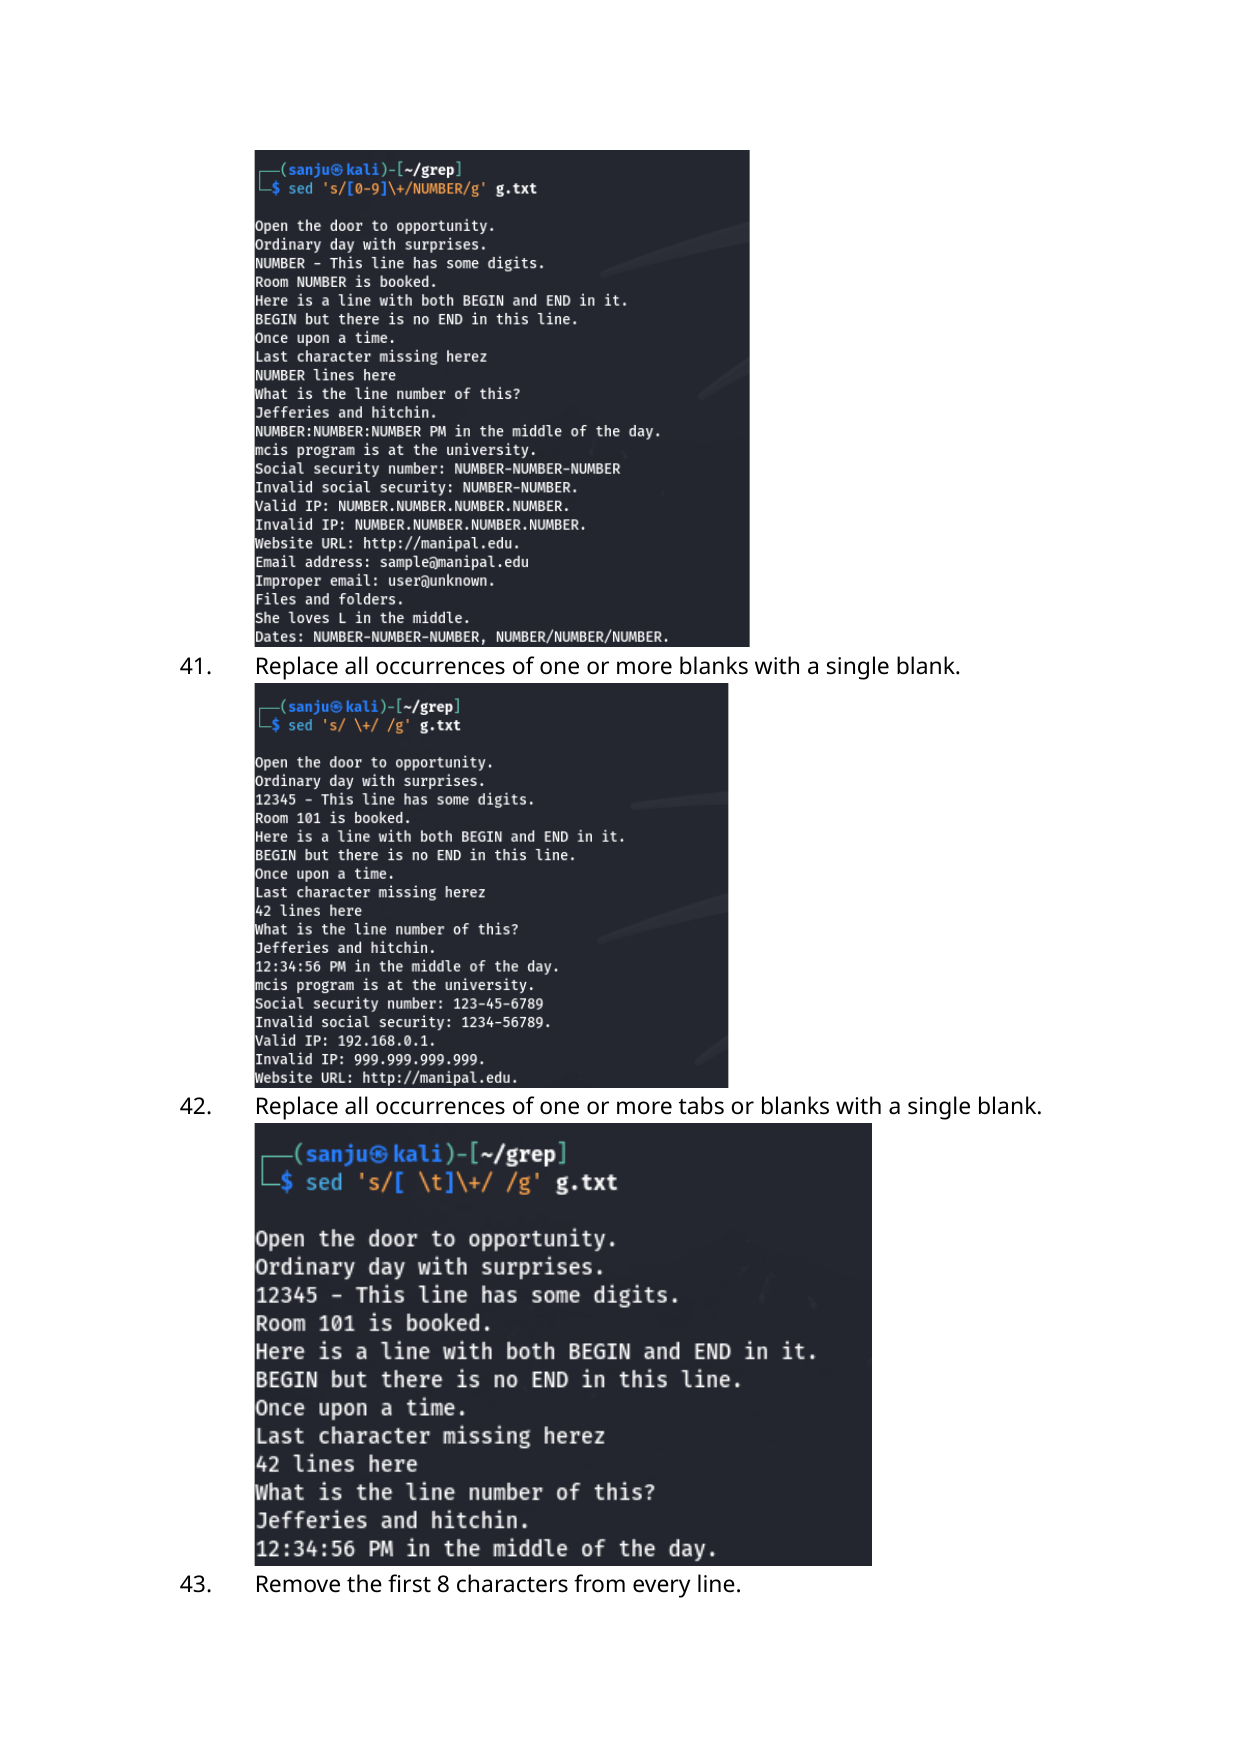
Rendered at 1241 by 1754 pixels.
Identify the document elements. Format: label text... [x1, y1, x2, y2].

picture [254, 683, 729, 1088]
list Replace all occurrences of one or more blanks with a single blank. [179, 649, 1090, 681]
picture [254, 1123, 872, 1566]
picture [254, 150, 750, 647]
list Replace all occurrences of one or more tabs or blanks with a single blank. [179, 1090, 1090, 1121]
list Remove the first 8 characters from every line. [179, 1568, 1090, 1599]
